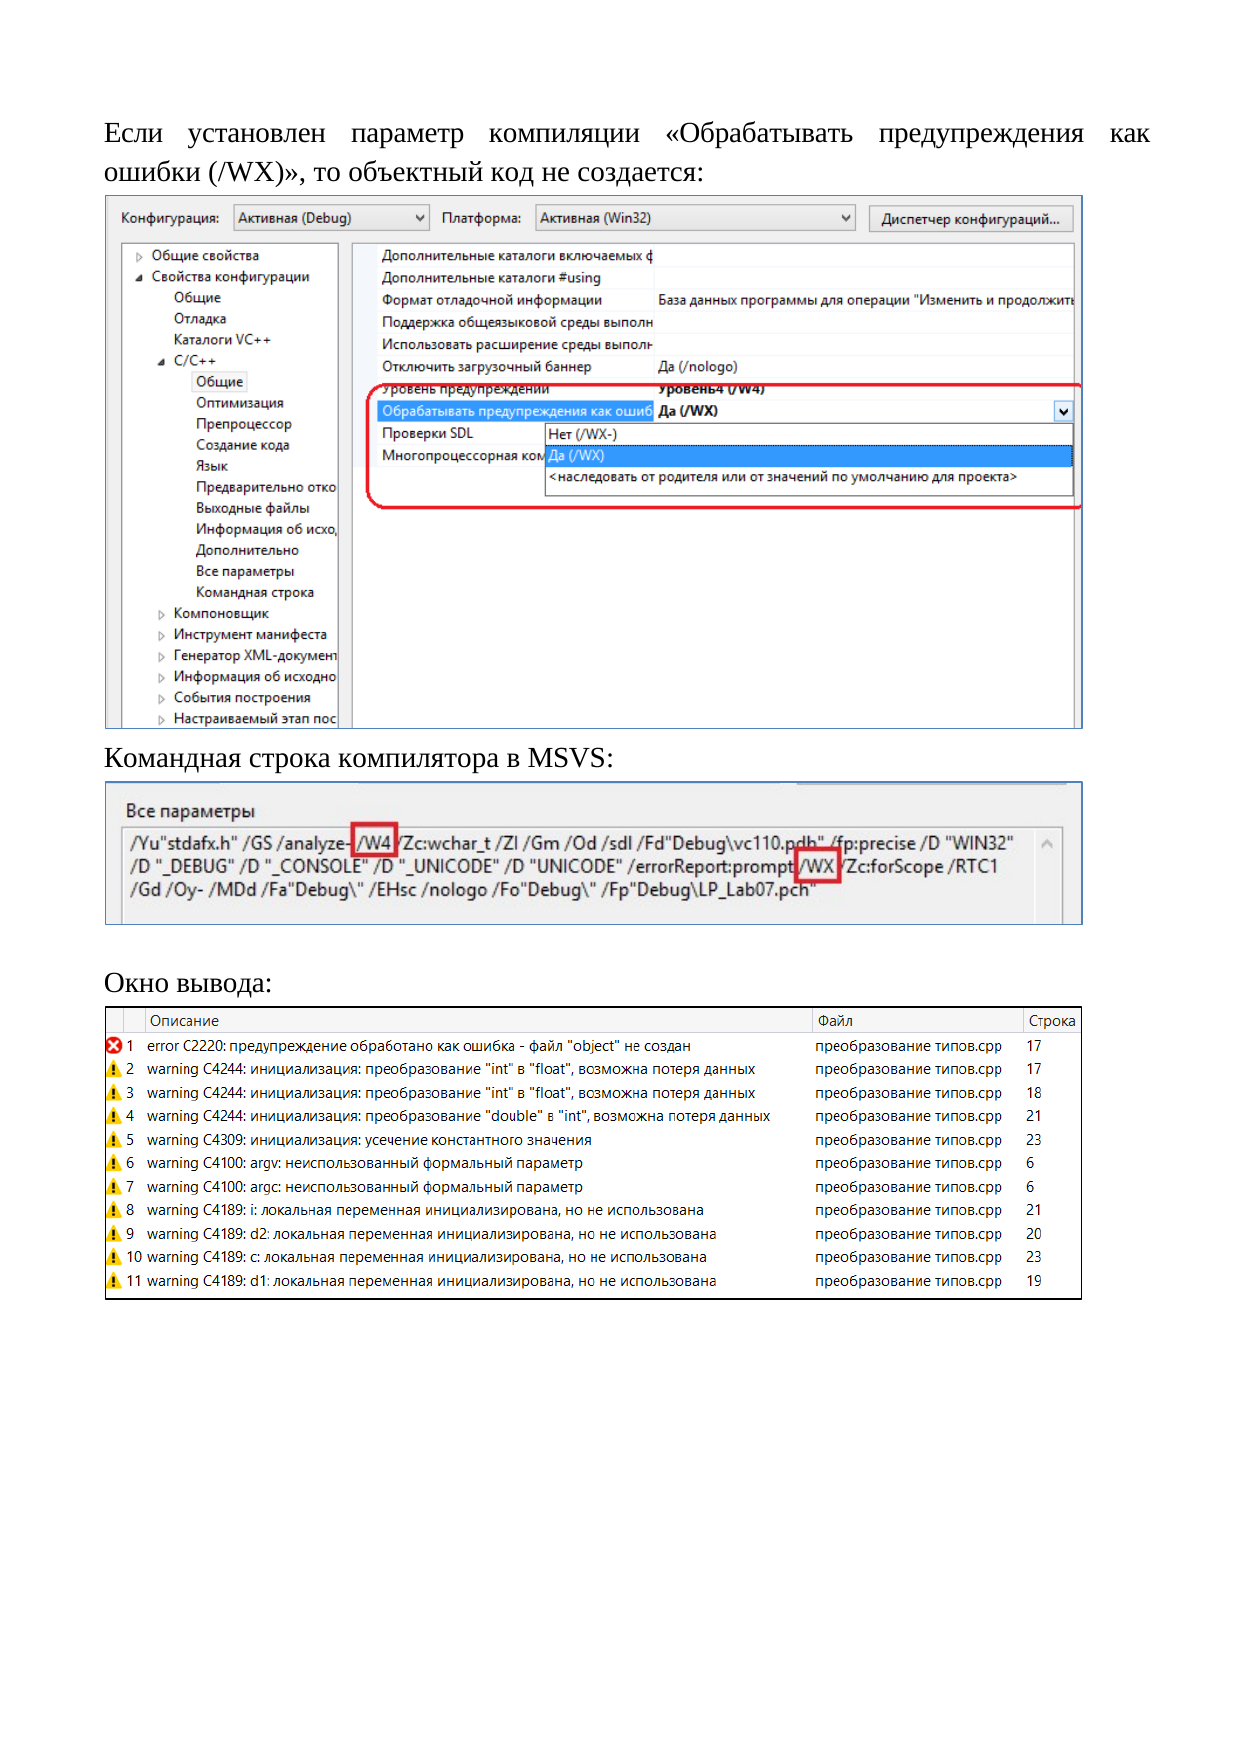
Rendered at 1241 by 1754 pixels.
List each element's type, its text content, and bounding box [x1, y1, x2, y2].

text Если установлен параметр компиляции «Обрабатывать предупреждения как ошибки (/WX)», то объектный код не создается: [103, 115, 1151, 187]
picture [106, 1008, 1081, 1289]
text Окно вывода: [103, 965, 1178, 999]
picture [106, 783, 1081, 924]
text Командная строка компилятора в MSVS: [103, 198, 1178, 774]
